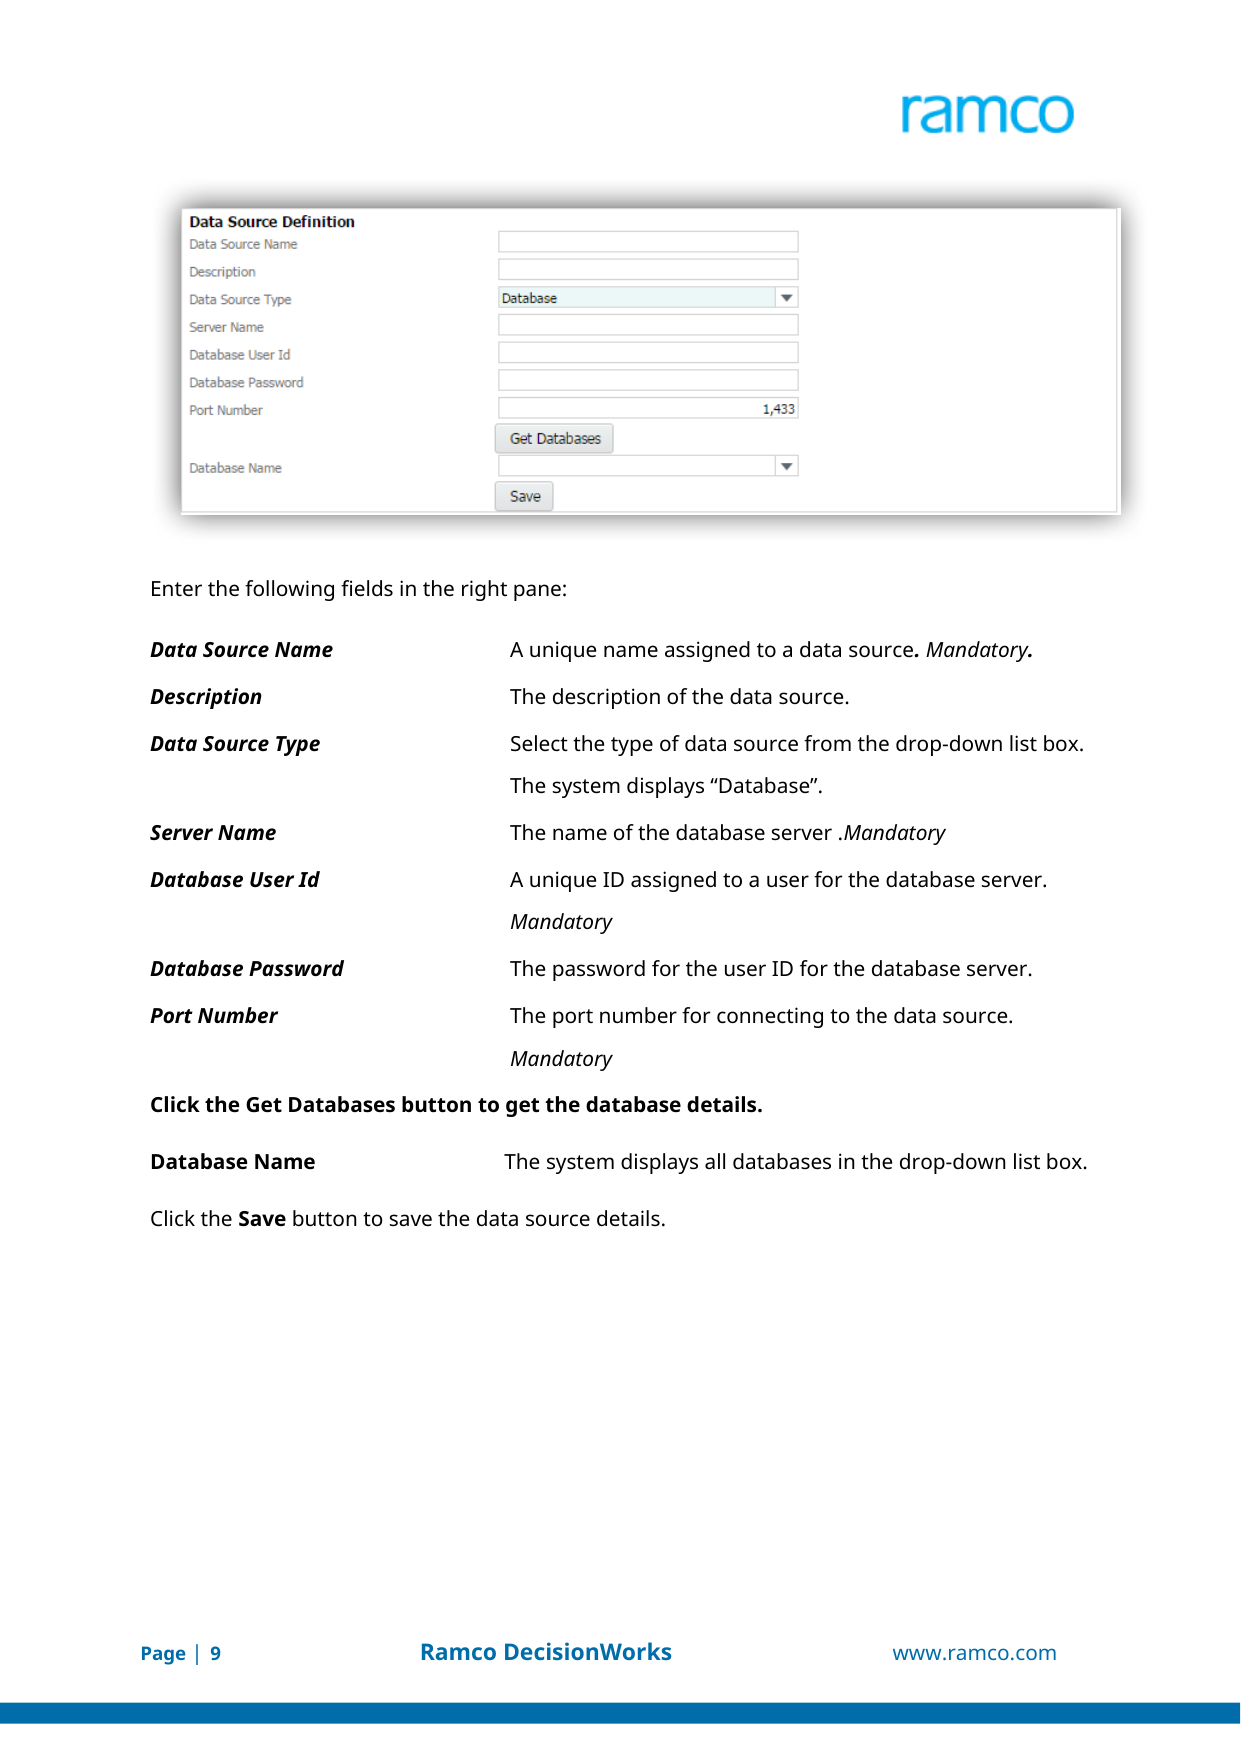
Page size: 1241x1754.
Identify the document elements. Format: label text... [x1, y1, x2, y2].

text Data Source Name A unique name assigned to a data source. Mandatory. [150, 635, 1090, 664]
text Database Name The system displays all databases in the drop-down list box. [150, 1147, 1090, 1176]
text Data Source Type Select the type of data source from the drop-down list box. The system displays “Database”. [150, 729, 1090, 800]
text Port Number The port number for connecting to the data source. Mandatory [150, 1001, 1090, 1072]
text Database Password The password for the user ID for the database server. [150, 954, 1090, 983]
picture [181, 208, 1121, 515]
text Database User Id A unique ID assigned to a user for the database server. Mandatory [150, 865, 1090, 936]
text Enter the following fields in the right pane: [150, 574, 1090, 603]
picture [887, 75, 1091, 149]
text Click the Get Databases button to get the database details. [150, 1090, 1090, 1119]
text Server Name The name of the database server .Mandatory [150, 818, 1090, 847]
text Description The description of the data source. [150, 682, 1090, 710]
text Click the Save button to save the data source details. [150, 1204, 1090, 1233]
